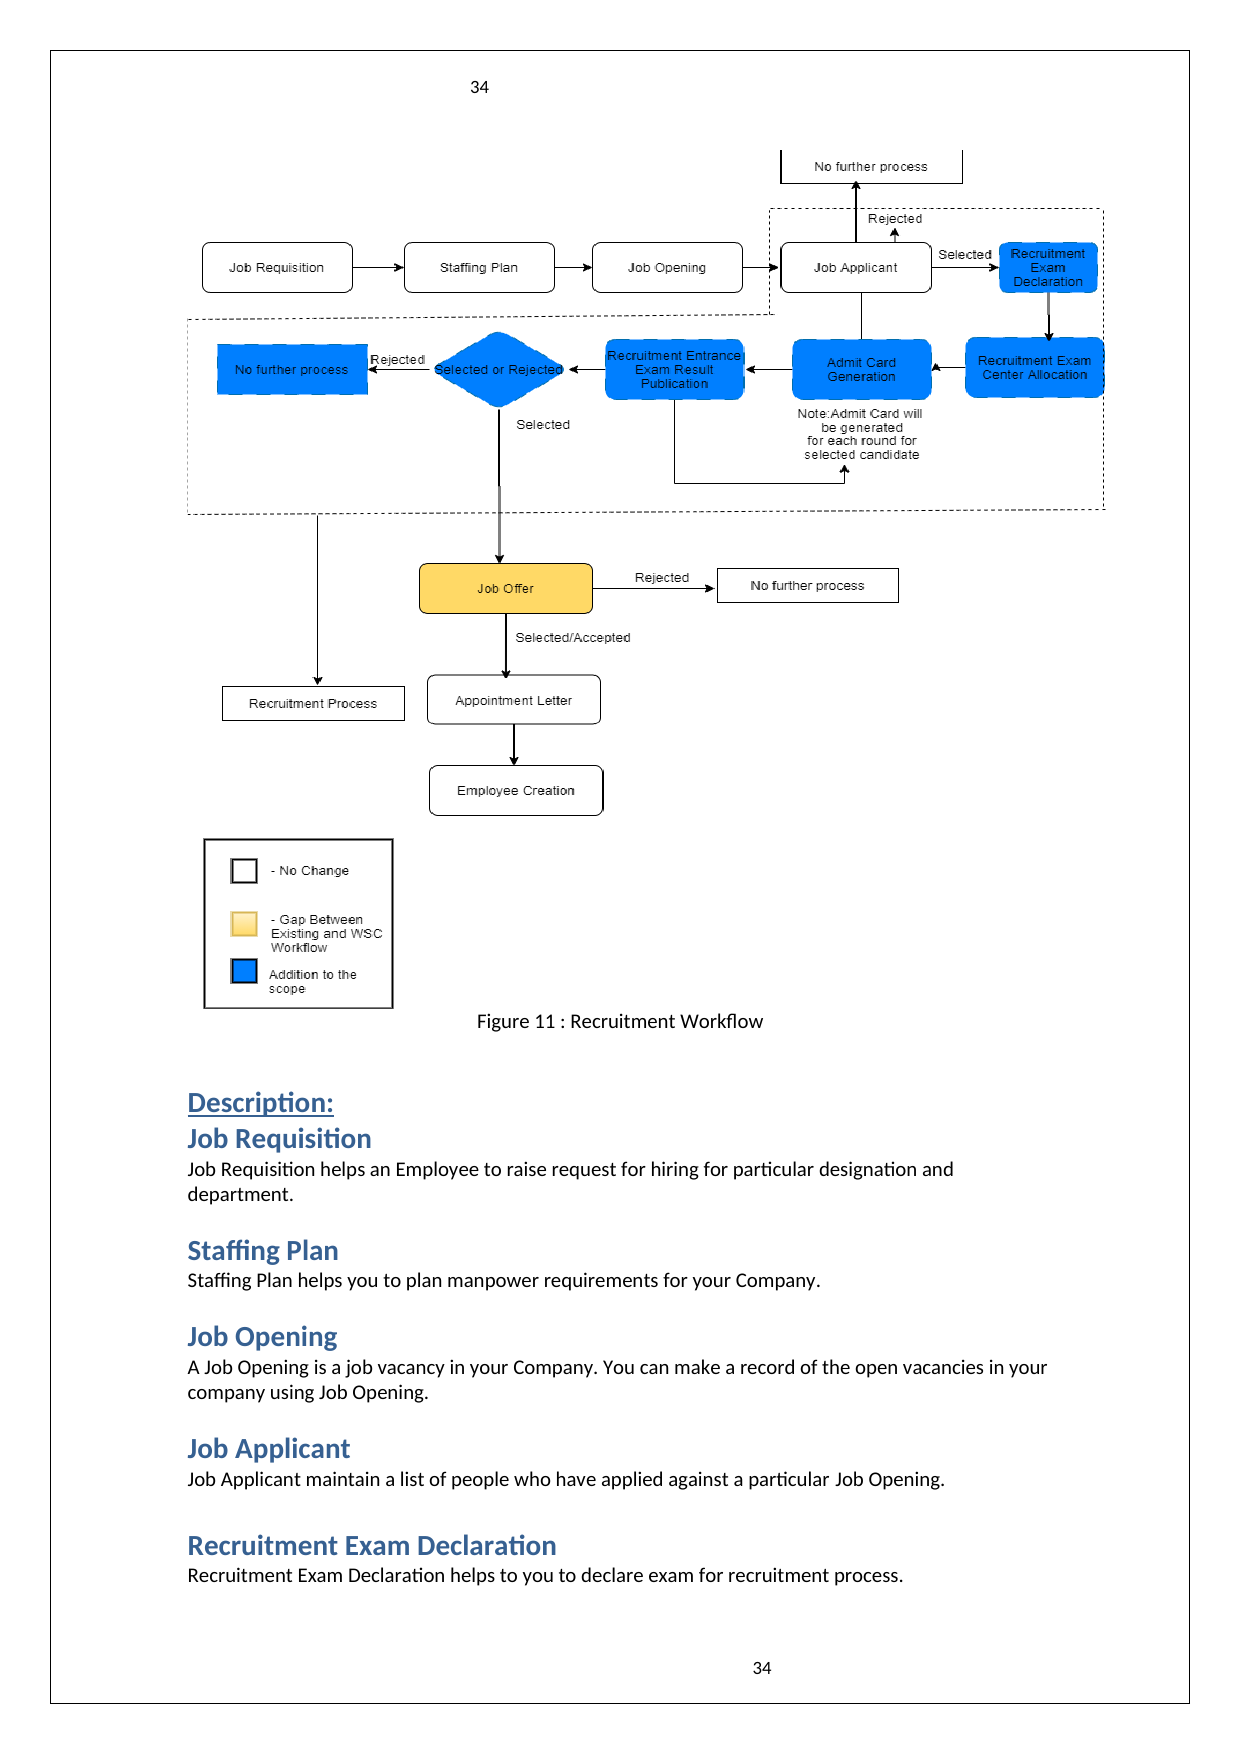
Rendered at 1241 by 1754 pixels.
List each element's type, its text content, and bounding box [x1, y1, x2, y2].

text Job Applicant maintain a list of people who have applied against a particular Job Opening. [187, 1466, 1053, 1491]
text Staffing Plan helps you to plan manpower requirements for your Company. [187, 1268, 1053, 1293]
text Job Requisition helps an Employee to raise request for hiring for particular designation and department. [187, 1156, 1053, 1207]
picture [187, 150, 1109, 1009]
list Staffing Plan [187, 1232, 1053, 1268]
list Job Applicant [187, 1430, 1053, 1466]
text Recruitment Exam Declaration helps to you to declare exam for recruitment process. [187, 1563, 1053, 1588]
list Recruitment Exam Declaration [187, 1527, 1053, 1563]
text A Job Opening is a job vacancy in your Company. You can make a record of the open vacancies in your company using Job Opening. [187, 1354, 1053, 1405]
list Job Requisition [187, 1120, 1053, 1156]
list Figure 11 : Recruitment Workflow [187, 1009, 1053, 1034]
list Description: [187, 1084, 1053, 1120]
list Job Opening [187, 1318, 1053, 1354]
